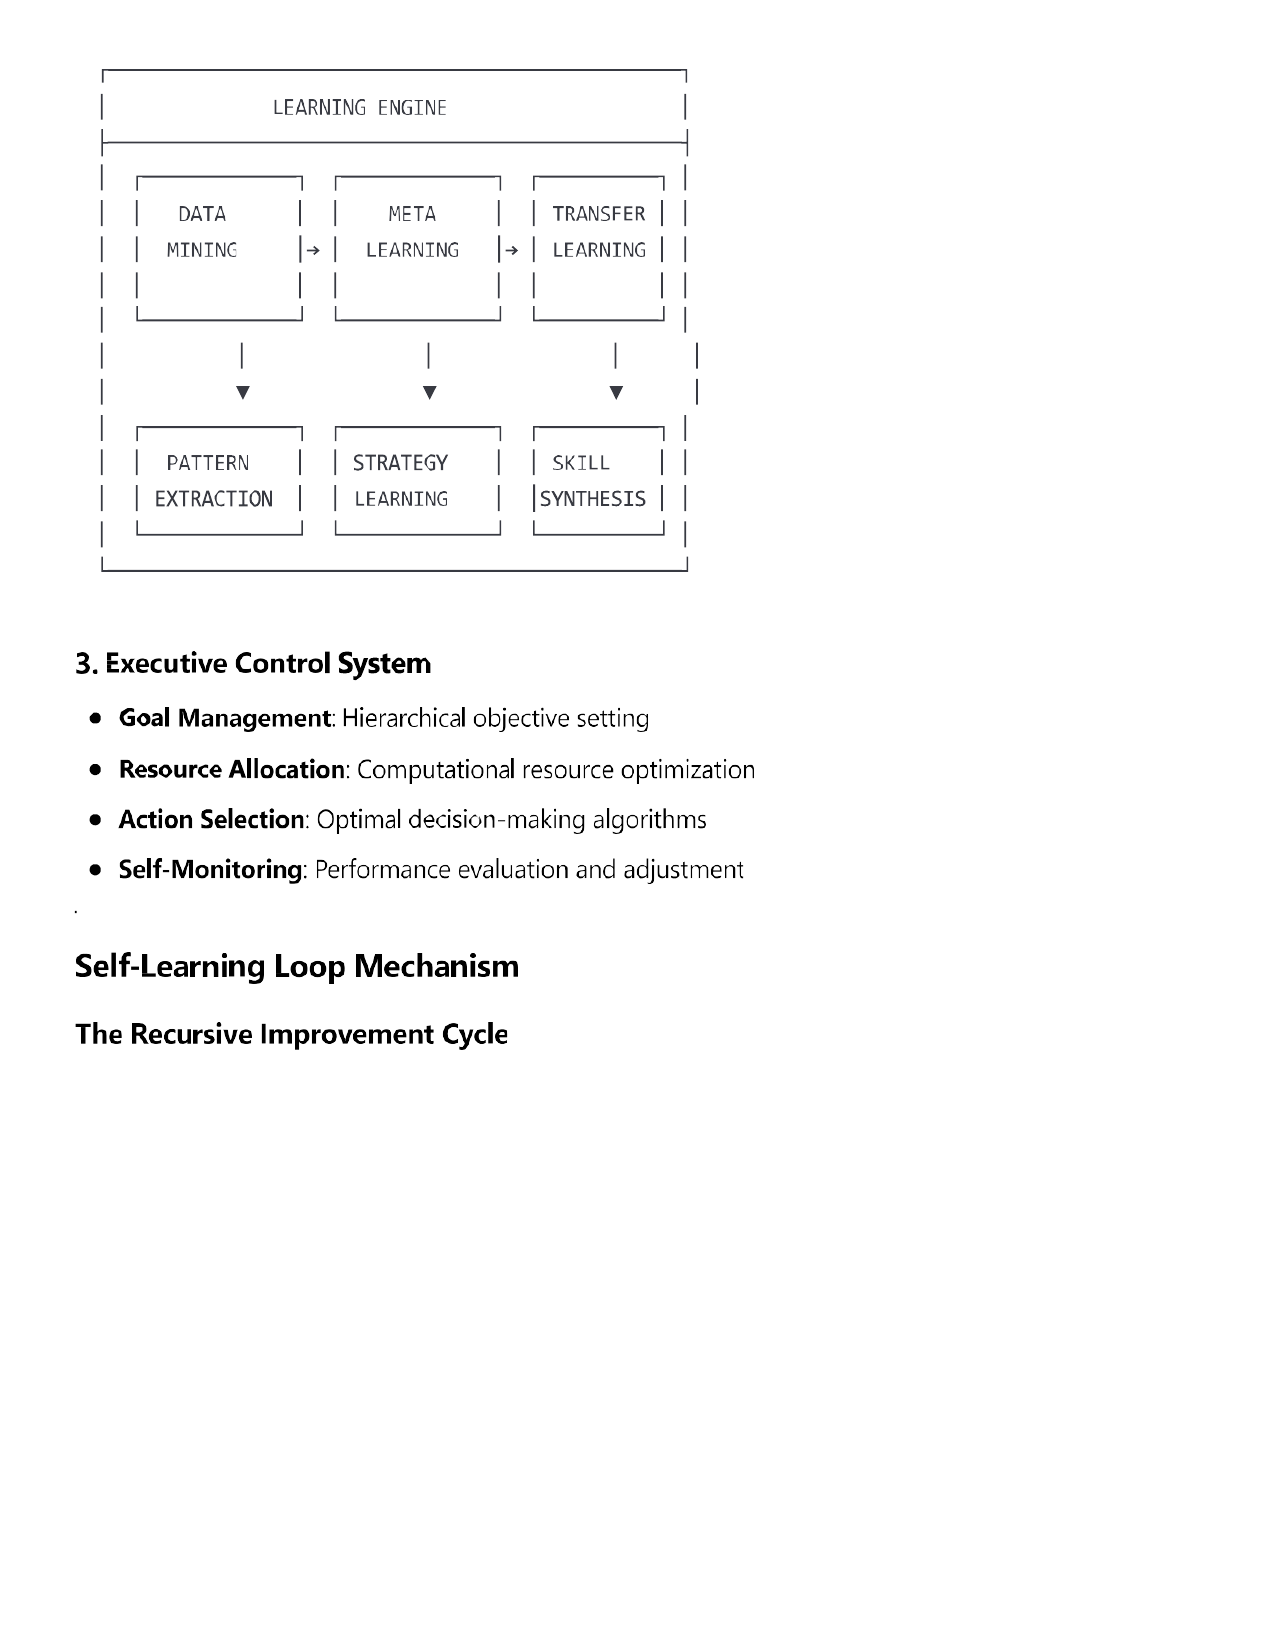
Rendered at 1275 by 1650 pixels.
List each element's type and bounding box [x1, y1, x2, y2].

picture [360, 707, 397, 727]
picture [498, 808, 706, 834]
picture [261, 1022, 508, 1050]
picture [167, 242, 237, 257]
picture [119, 858, 744, 884]
picture [470, 953, 518, 977]
picture [193, 1022, 252, 1044]
picture [229, 960, 264, 984]
picture [179, 206, 226, 221]
picture [356, 954, 382, 977]
picture [142, 954, 188, 977]
picture [76, 952, 139, 977]
picture [367, 491, 447, 506]
picture [379, 242, 458, 257]
picture [190, 953, 227, 977]
picture [379, 100, 446, 115]
picture [276, 954, 345, 984]
picture [389, 206, 436, 221]
picture [553, 206, 610, 221]
picture [132, 1023, 191, 1044]
picture [75, 1022, 122, 1044]
picture [118, 808, 395, 834]
picture [227, 455, 248, 470]
picture [76, 652, 98, 674]
picture [168, 455, 224, 470]
picture [400, 707, 460, 727]
picture [107, 651, 323, 673]
picture [462, 707, 648, 732]
picture [165, 707, 335, 732]
picture [511, 758, 754, 784]
picture [285, 99, 365, 115]
picture [565, 242, 645, 257]
picture [451, 960, 467, 977]
picture [384, 953, 449, 977]
picture [553, 455, 586, 470]
picture [247, 758, 509, 784]
